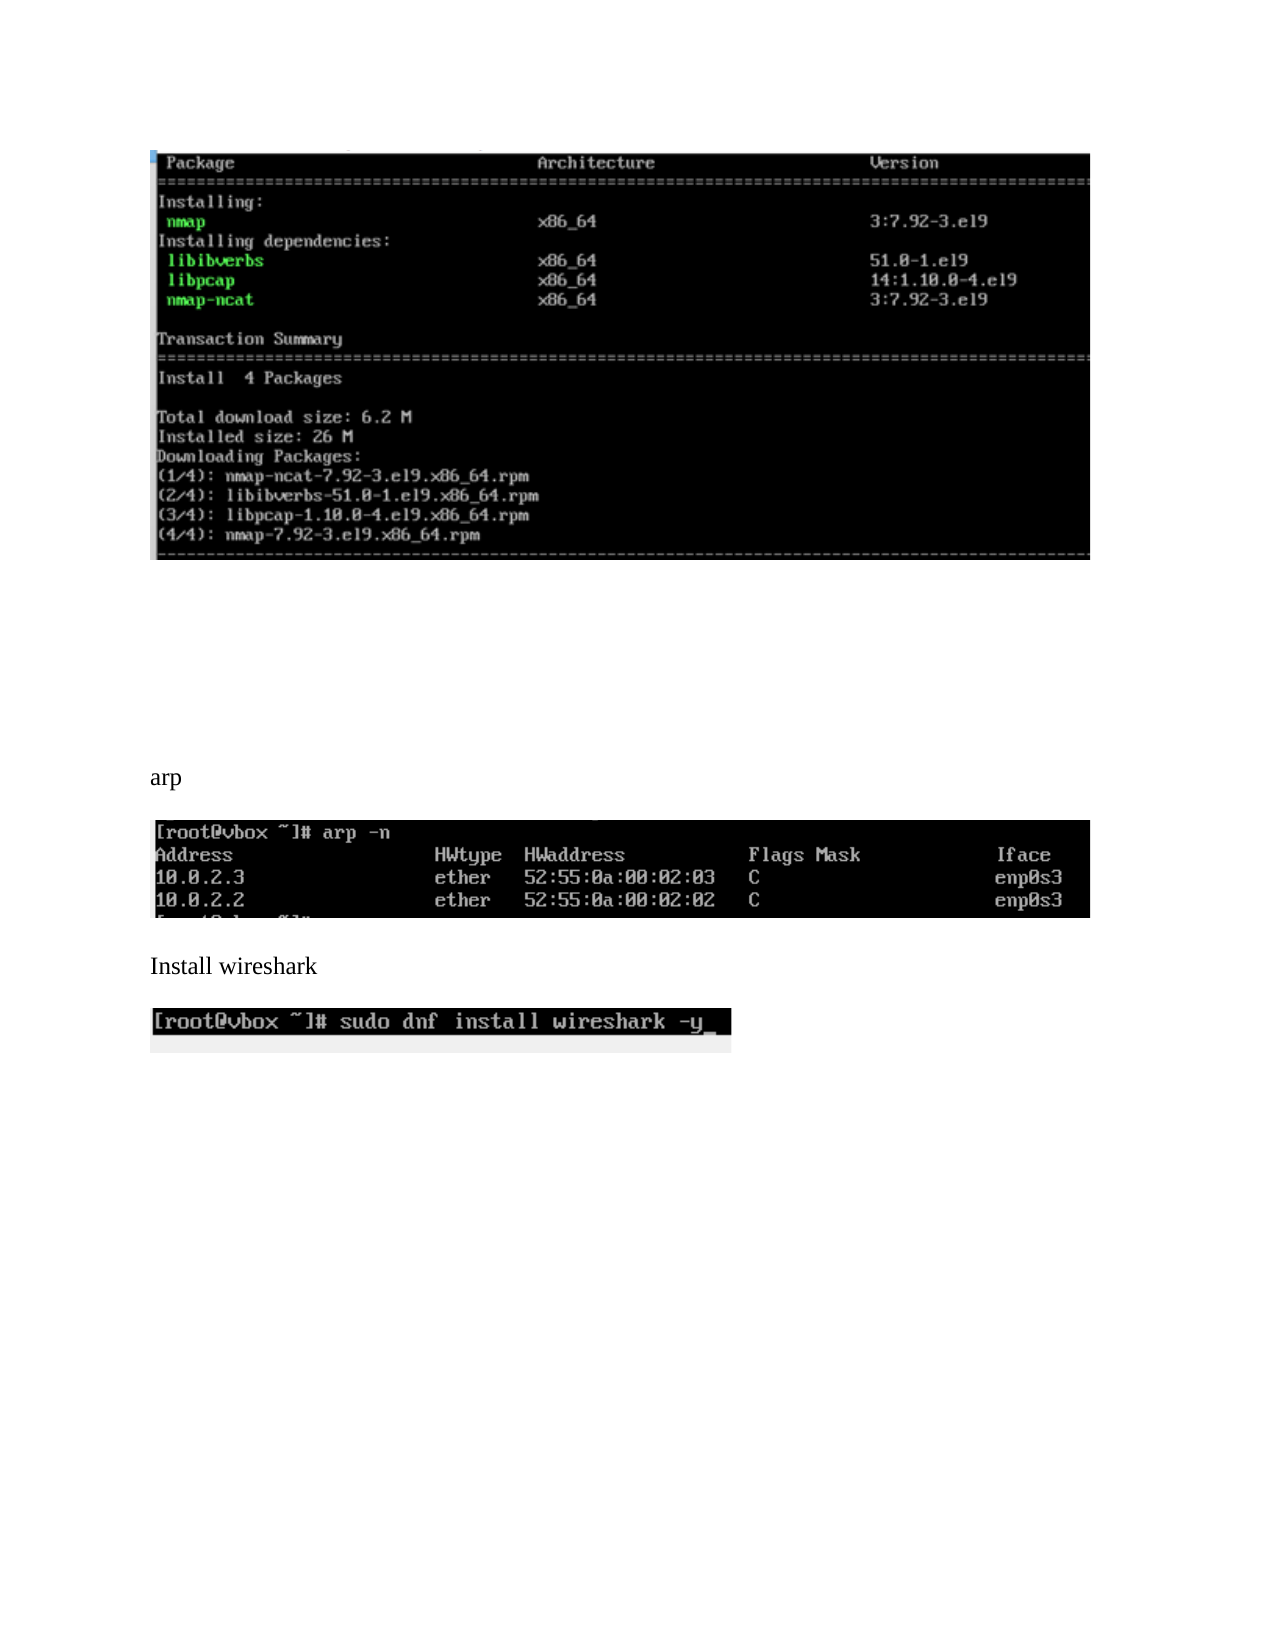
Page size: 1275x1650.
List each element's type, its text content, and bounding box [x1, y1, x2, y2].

picture [150, 1008, 732, 1053]
picture [150, 150, 1091, 560]
picture [150, 820, 1091, 918]
text Install wireshark [150, 951, 1125, 980]
text arp [150, 762, 1125, 791]
